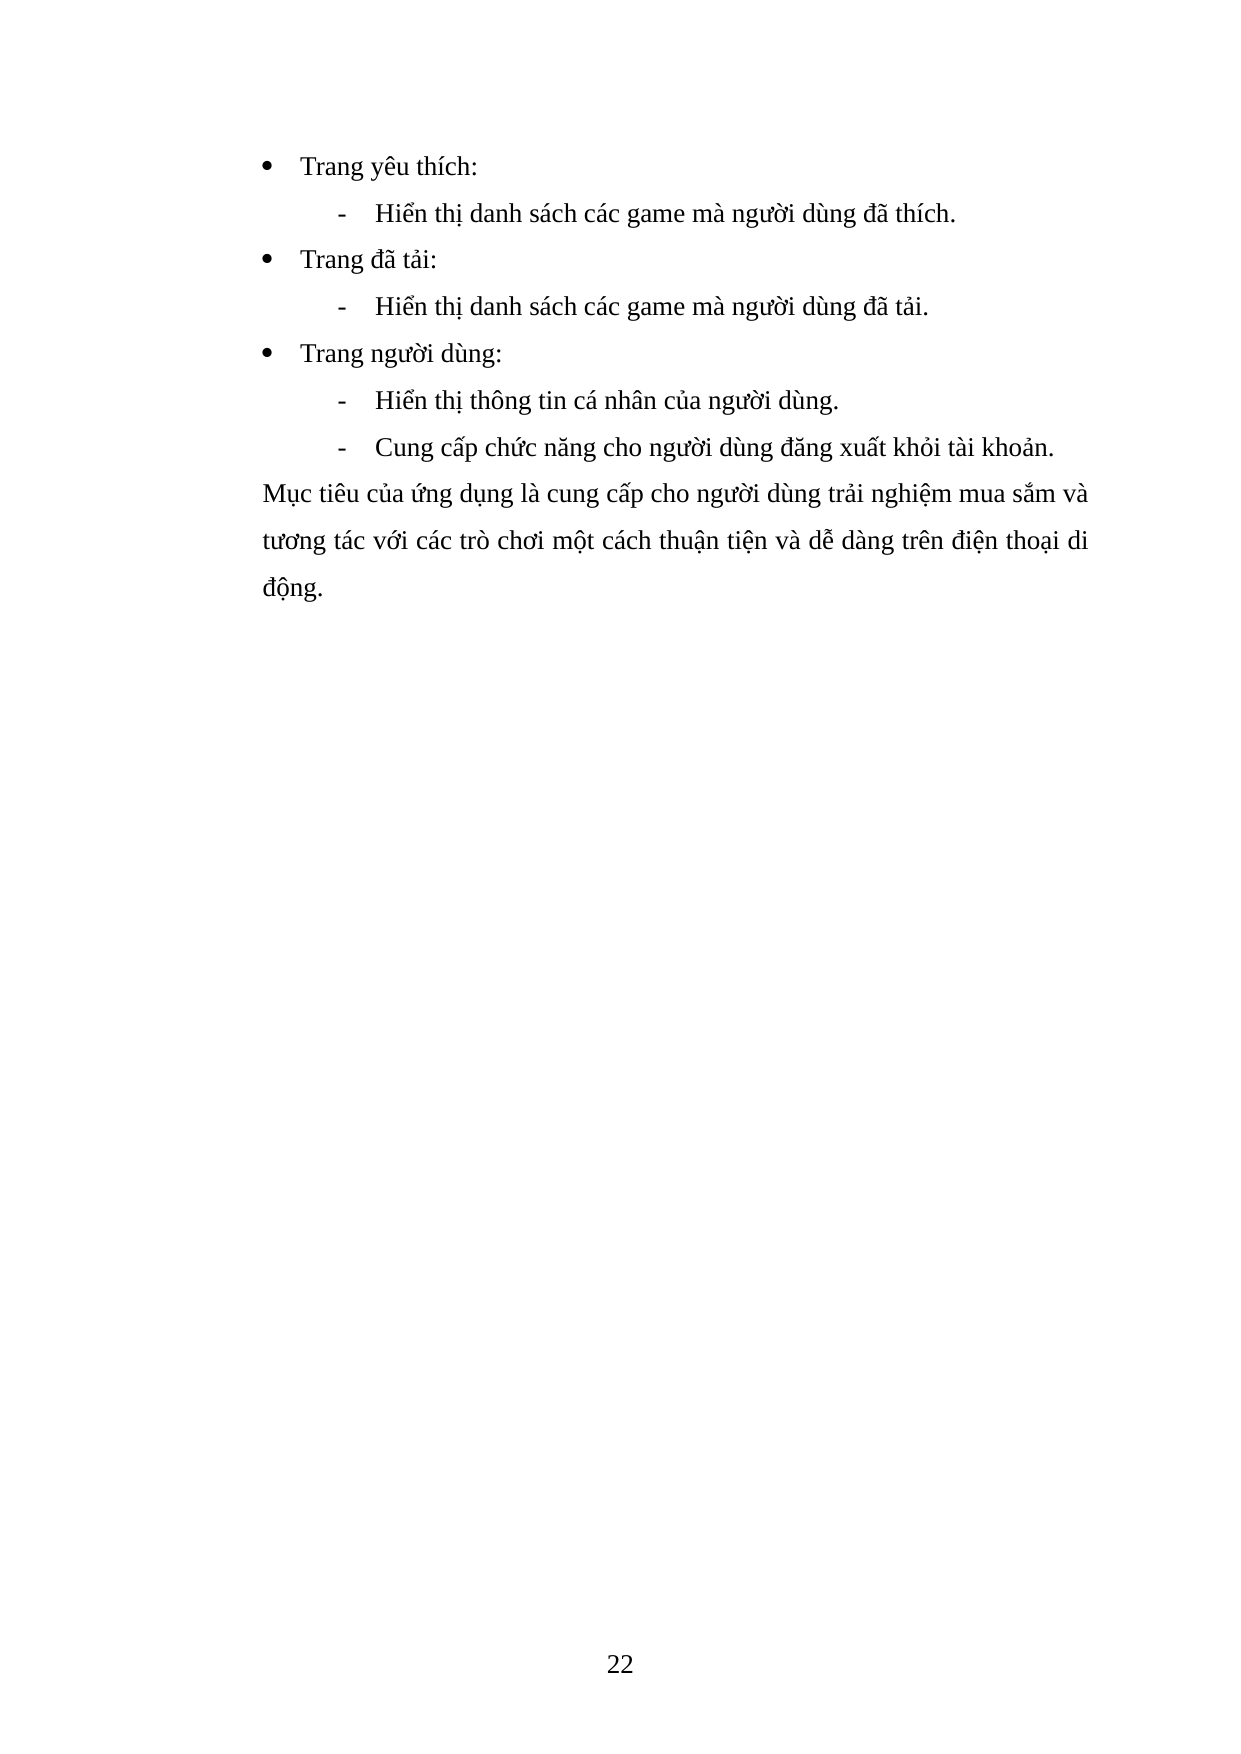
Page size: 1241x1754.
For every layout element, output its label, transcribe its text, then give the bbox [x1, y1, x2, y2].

list Hiển thị danh sách các game mà người dùng đã thích. [337, 197, 1090, 228]
list Trang yêu thích: [262, 150, 1090, 181]
list Hiển thị danh sách các game mà người dùng đã tải. [337, 290, 1090, 322]
list Trang đã tải: [262, 243, 1090, 275]
list Hiển thị thông tin cá nhân của người dùng. [337, 384, 1090, 415]
text Mục tiêu của ứng dụng là cung cấp cho người dùng trải nghiệm mua sắm và tương tác với các trò chơi một cách thuận tiện và dễ dàng trên điện thoại di động. [262, 477, 1090, 602]
list Trang người dùng: [262, 337, 1090, 368]
list Cung cấp chức năng cho người dùng đăng xuất khỏi tài khoản. [337, 431, 1090, 462]
